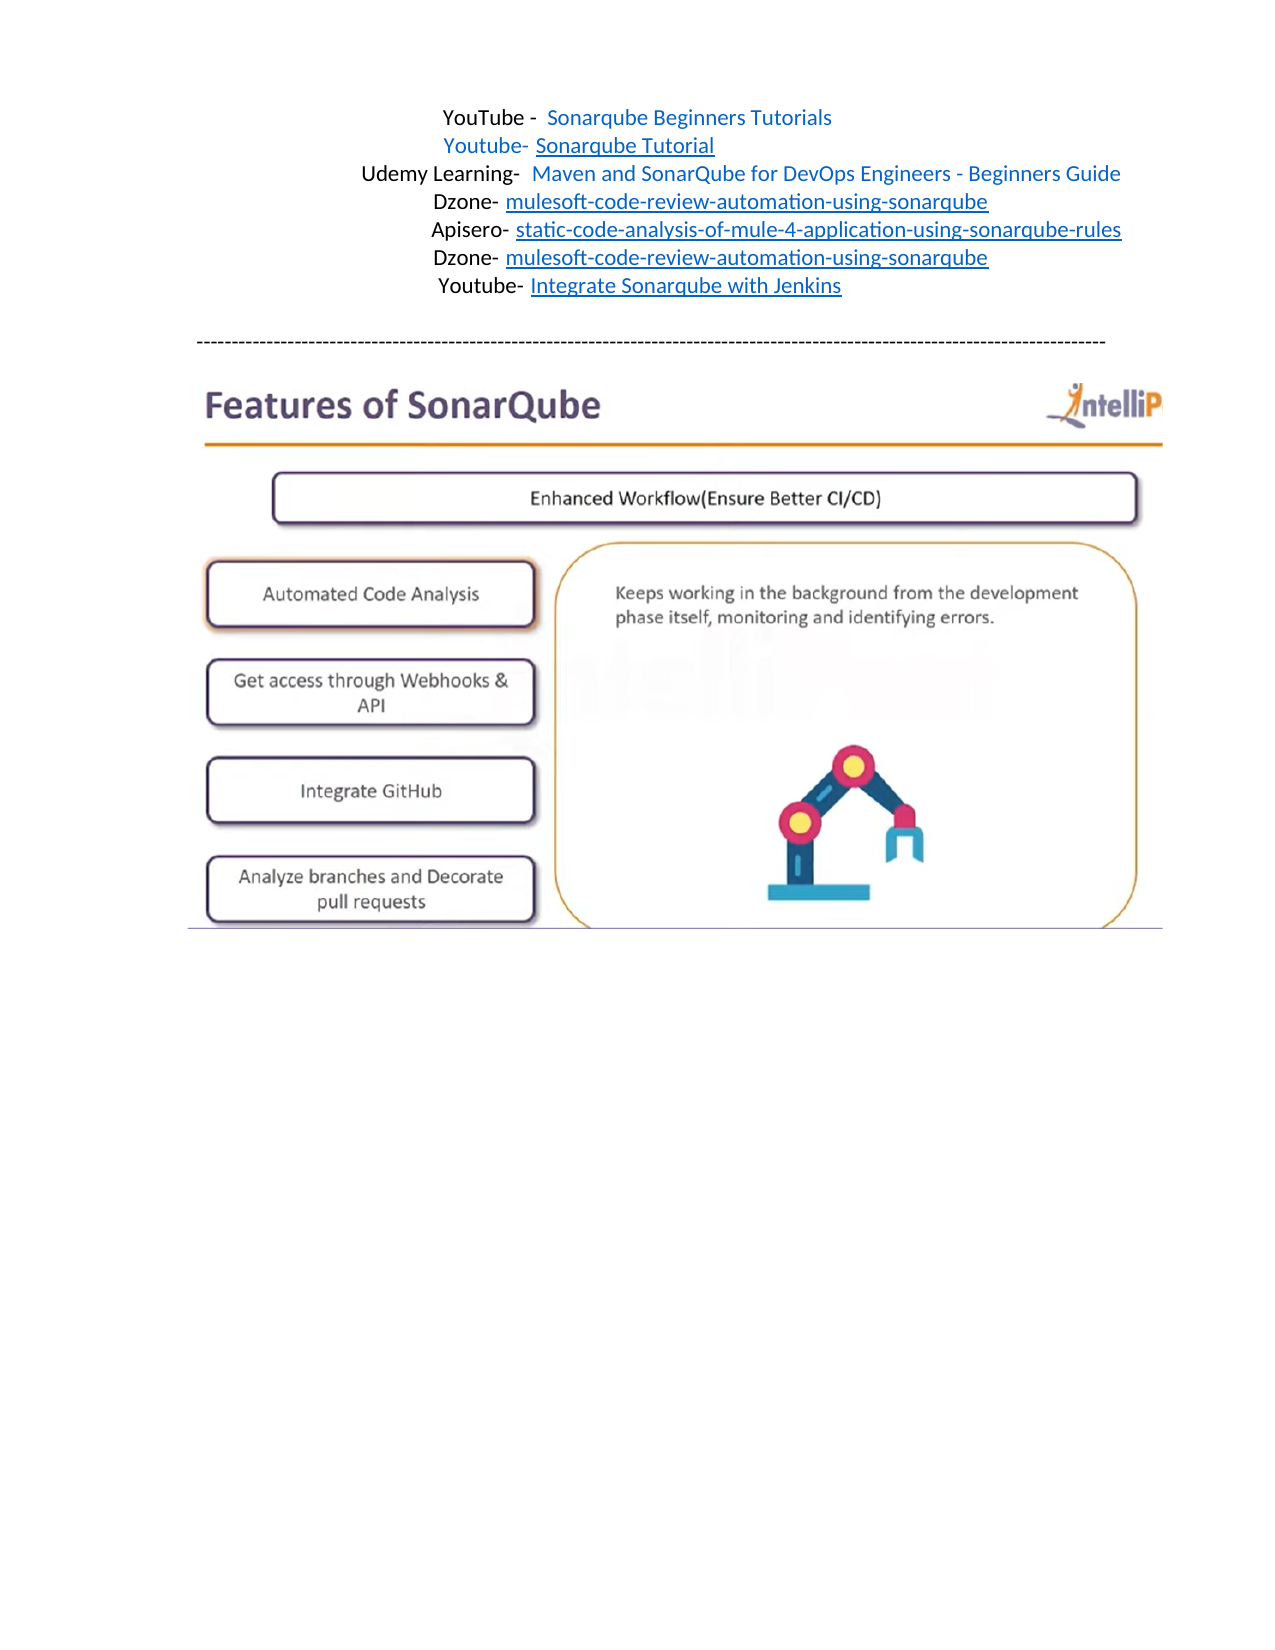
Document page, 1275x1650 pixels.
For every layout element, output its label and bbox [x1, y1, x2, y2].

picture [187, 383, 1163, 929]
